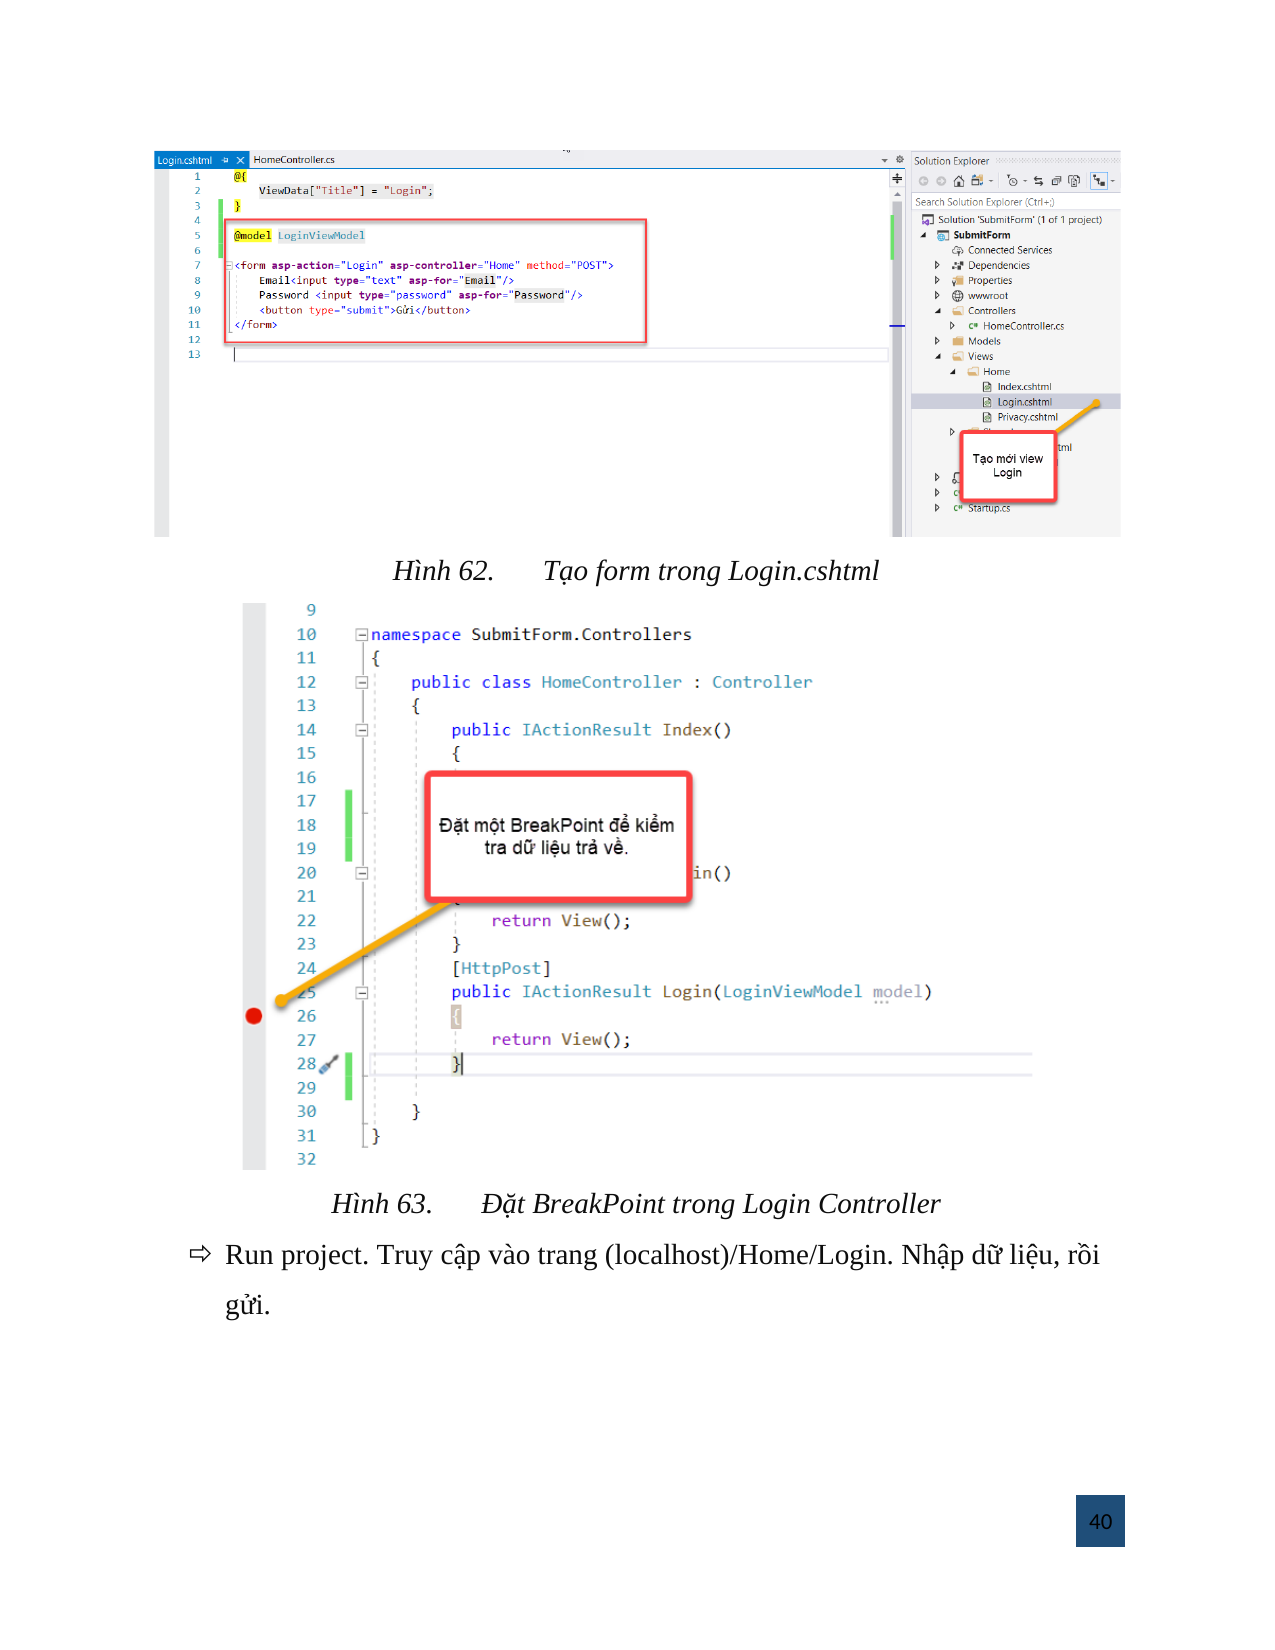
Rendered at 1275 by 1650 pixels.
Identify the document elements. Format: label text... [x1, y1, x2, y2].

text Tạo form trong Login.cshtml [150, 553, 1125, 586]
picture [154, 150, 1121, 537]
picture [242, 603, 1033, 1170]
list Run project. Truy cập vào trang (localhost)/Home/Login. Nhập dữ liệu, rồi gửi. [187, 1237, 1125, 1321]
text Đặt BreakPoint trong Login Controller [150, 1187, 1125, 1220]
